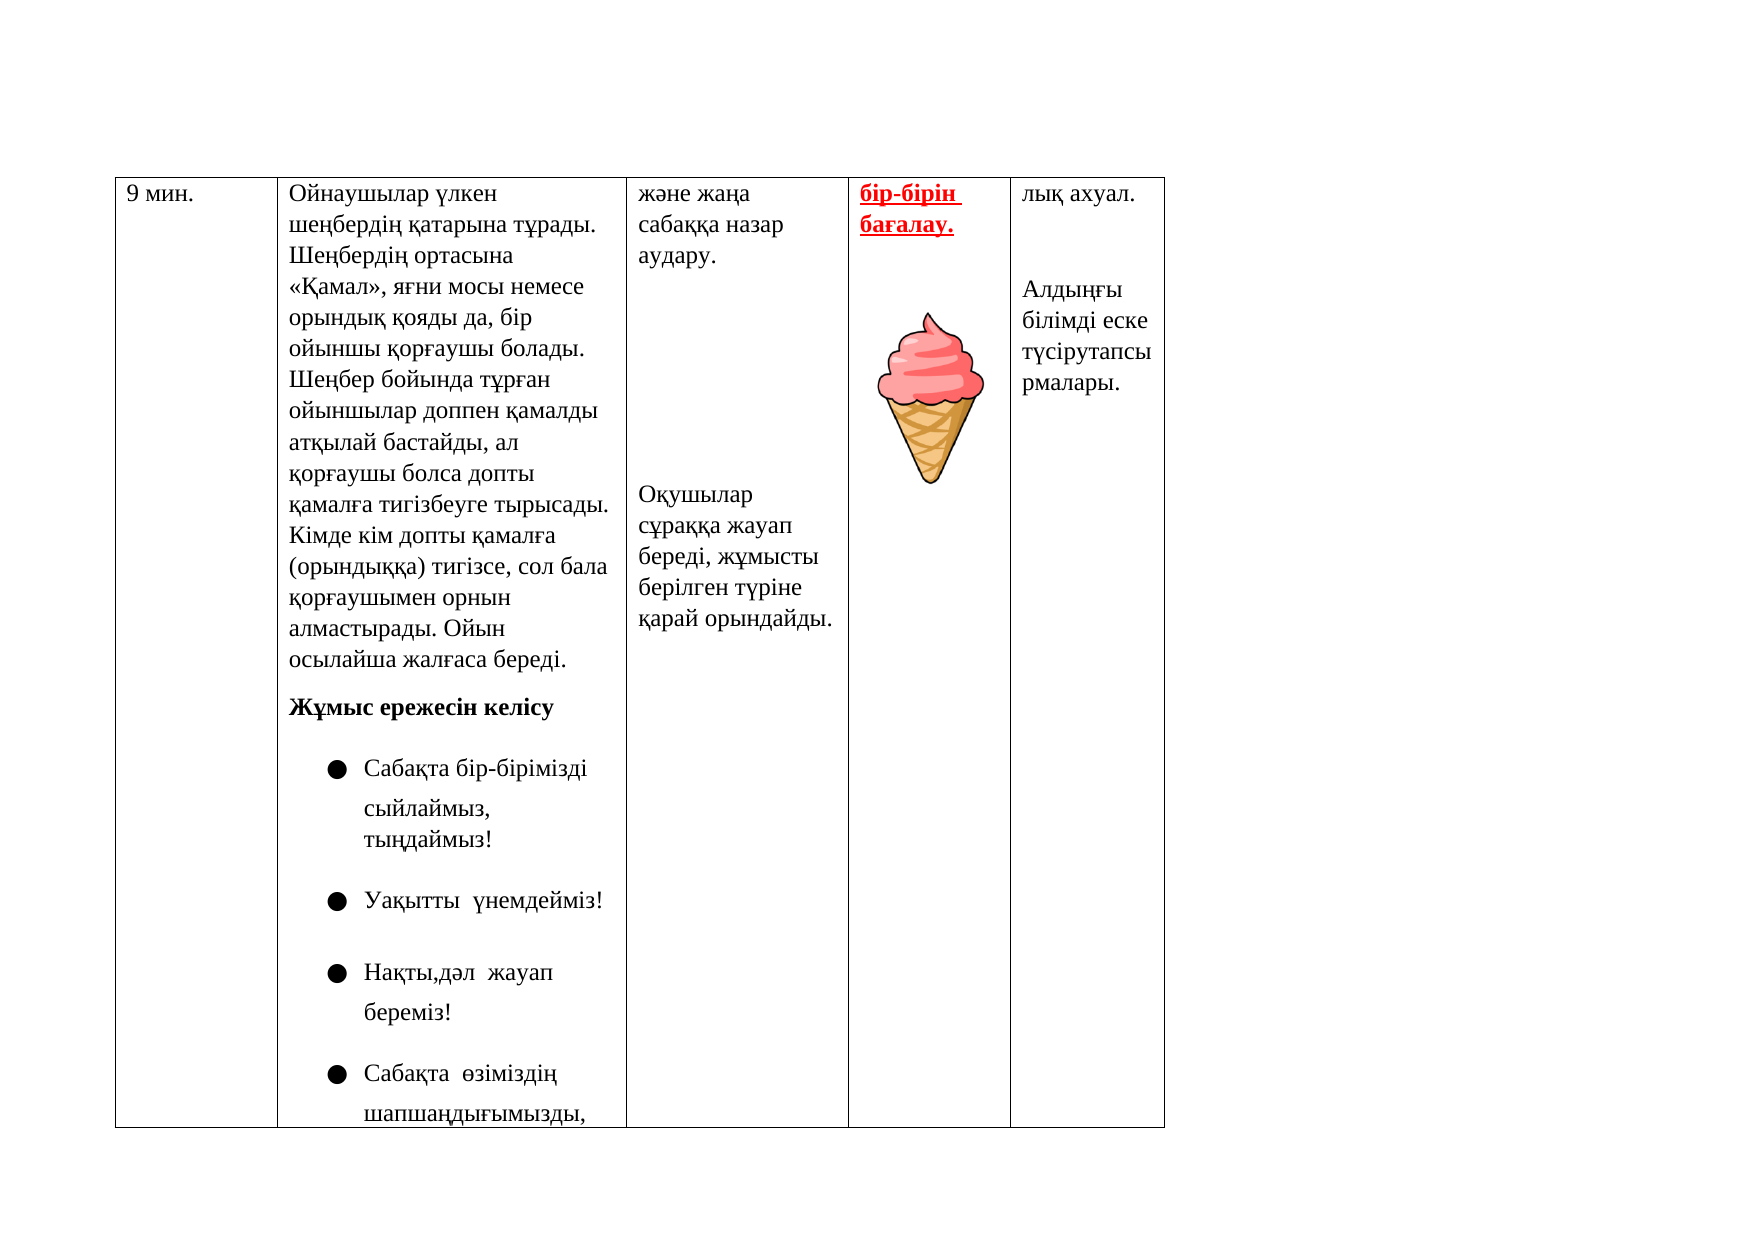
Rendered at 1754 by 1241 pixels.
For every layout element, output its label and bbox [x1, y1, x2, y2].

table_cell [278, 178, 626, 1127]
table_cell [627, 178, 848, 1127]
table_cell [1011, 178, 1164, 1127]
picture [859, 304, 1001, 493]
table_cell [116, 178, 277, 1127]
table_cell [849, 178, 1010, 1127]
